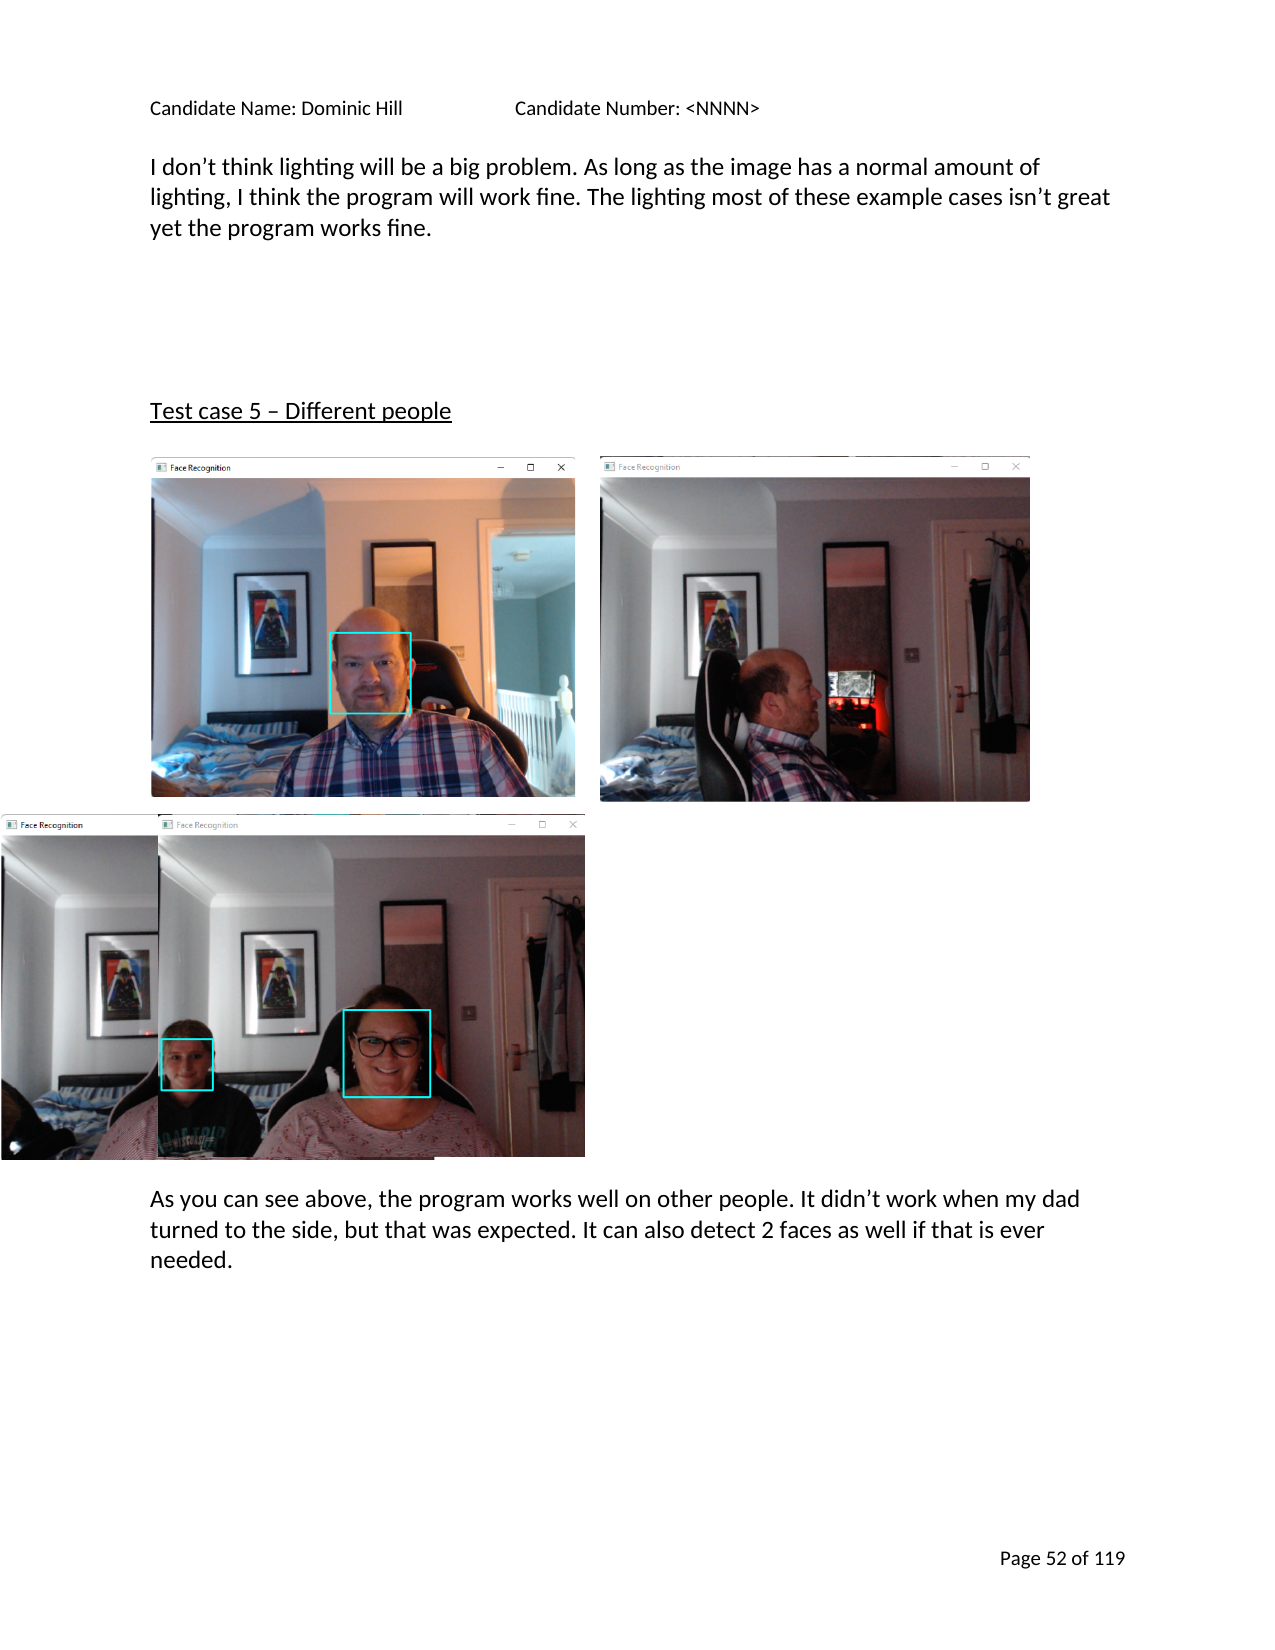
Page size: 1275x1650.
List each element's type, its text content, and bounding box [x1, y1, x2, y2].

picture [598, 456, 1030, 800]
text As you can see above, the program works well on other people. It didn’t work when my dad turned to the side, but that was expected. It can also detect 2 faces as well if that is ever needed. [150, 1183, 1125, 1275]
text I don’t think lighting will be a big problem. As long as the image has a normal amount of lighting, I think the program will work fine. The lighting most of these example cases isn’t great yet the program works fine. [150, 151, 1125, 242]
picture [150, 457, 575, 796]
picture [0, 814, 585, 1158]
text Test case 5 – Different people [150, 395, 1125, 425]
